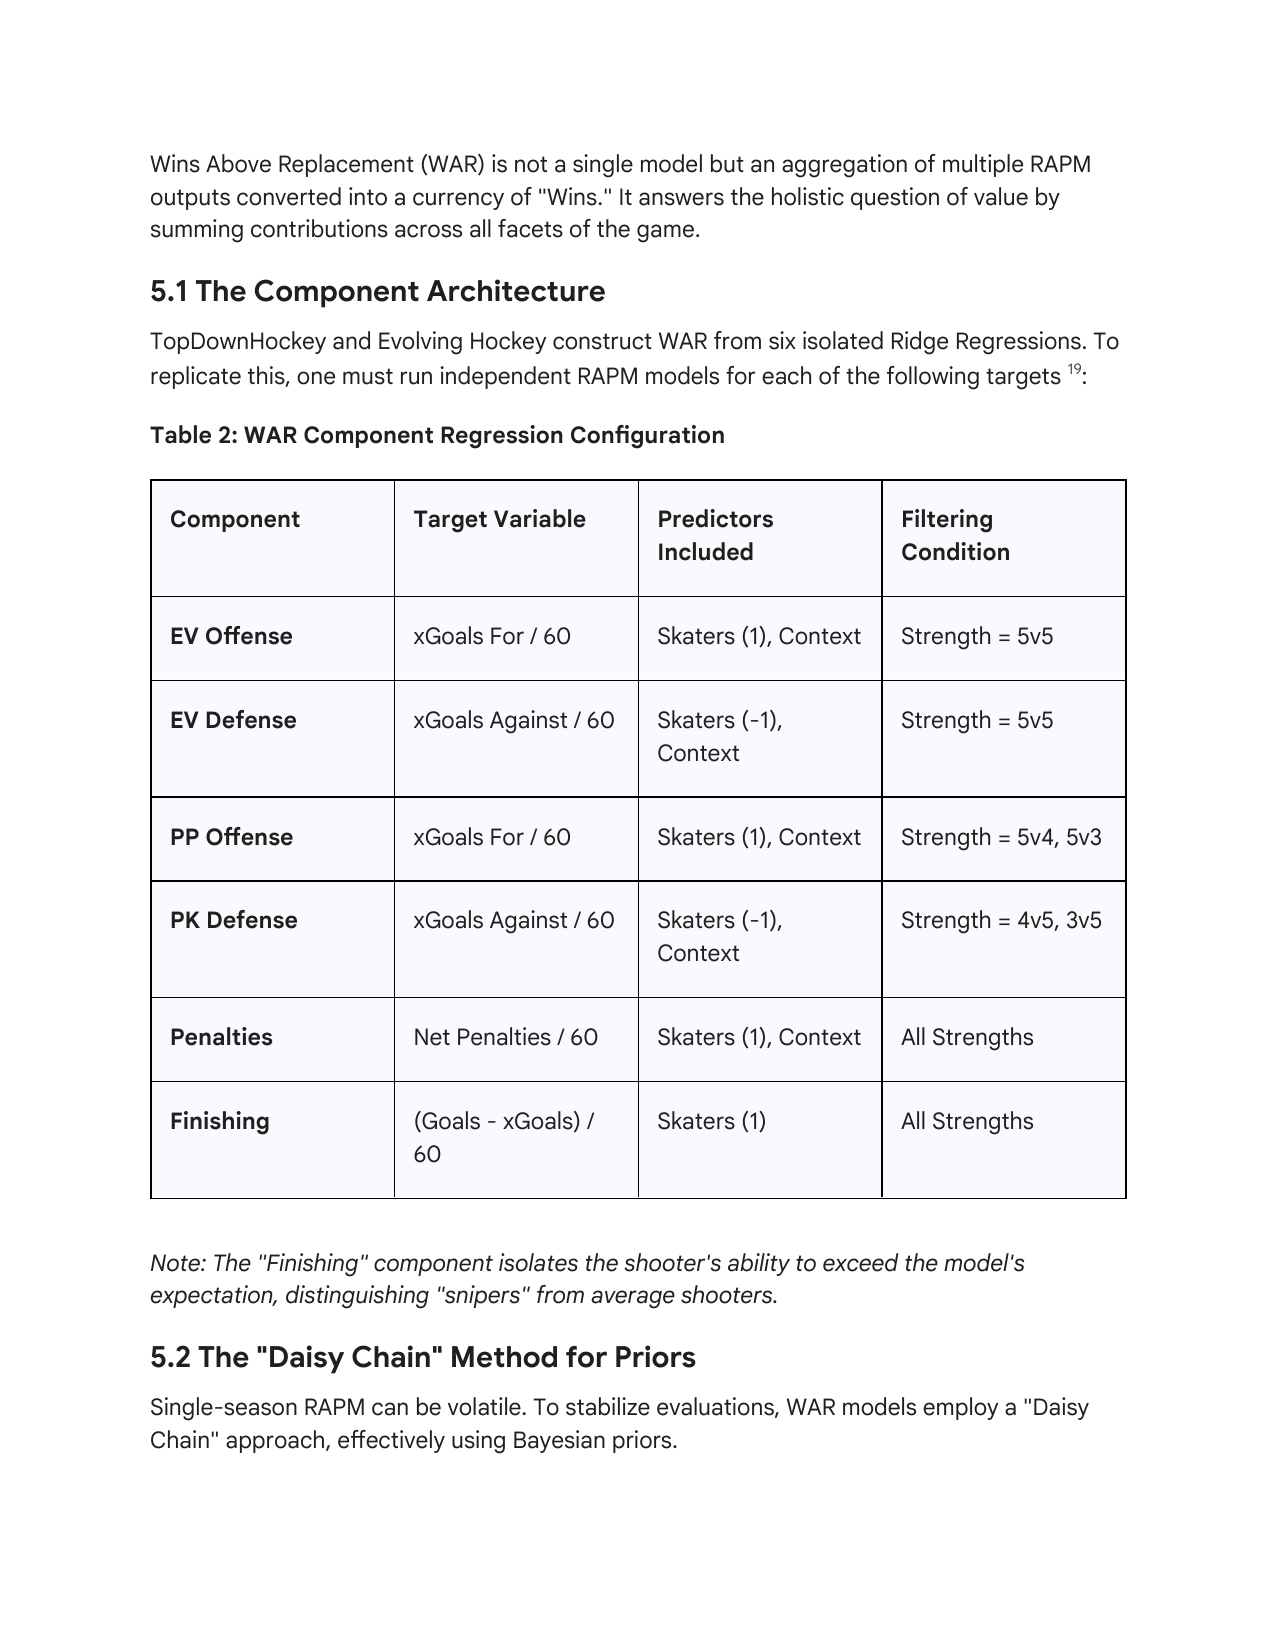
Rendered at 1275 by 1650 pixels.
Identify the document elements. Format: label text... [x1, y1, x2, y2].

table_header Target Variable [395, 481, 638, 596]
table_cell xGoals For / 60 [395, 597, 638, 679]
table_cell xGoals Against / 60 [395, 882, 638, 997]
table_cell Strength = 5v5 [883, 681, 1125, 796]
table_cell Skaters (-1), Context [639, 681, 881, 796]
table_header Predictors Included [639, 481, 881, 596]
table_cell EV Defense [152, 681, 394, 796]
table_cell xGoals Against / 60 [395, 681, 638, 796]
table_cell Skaters (-1), Context [639, 882, 881, 997]
table_cell Skaters (1), Context [639, 998, 881, 1081]
table_cell EV Offense [152, 597, 394, 679]
table_header Filtering Condition [883, 481, 1125, 596]
text TopDownHockey and Evolving Hockey construct WAR from six isolated Ridge Regressions. To replicate this, one must run independent RAPM models for each of the following targets 19: [150, 327, 1125, 392]
subtitle 5.1 The Component Architecture [150, 273, 1125, 310]
table_cell PP Offense [152, 798, 394, 880]
text Single-season RAPM can be volatile. To stabilize evaluations, WAR models employ a "Daisy Chain" approach, effectively using Bayesian priors. [150, 1393, 1125, 1455]
table_cell Net Penalties / 60 [395, 998, 638, 1081]
table_cell Strength = 5v5 [883, 597, 1125, 679]
table_cell All Strengths [883, 998, 1125, 1081]
table_cell Strength = 5v4, 5v3 [883, 798, 1125, 880]
table_cell Penalties [152, 998, 394, 1081]
table_cell Skaters (1), Context [639, 798, 881, 880]
table_cell PK Defense [152, 882, 394, 997]
table_cell xGoals For / 60 [395, 798, 638, 880]
table_cell Skaters (1), Context [639, 597, 881, 679]
table_cell Skaters (1) [639, 1082, 881, 1197]
text Table 2: WAR Component Regression Configuration [150, 421, 1125, 450]
table_header Component [152, 481, 394, 596]
text Note: The "Finishing" component isolates the shooter's ability to exceed the model's expectation, distinguishing "snipers" from average shooters. [150, 1249, 1125, 1310]
text Wins Above Replacement (WAR) is not a single model but an aggregation of multiple RAPM outputs converted into a currency of "Wins." It answers the holistic question of value by summing contributions across all facets of the game. [150, 150, 1125, 244]
table_cell All Strengths [883, 1082, 1125, 1197]
table_cell Finishing [152, 1082, 394, 1197]
table_cell (Goals - xGoals) / 60 [395, 1082, 638, 1197]
table_cell Strength = 4v5, 3v5 [883, 882, 1125, 997]
subtitle 5.2 The "Daisy Chain" Method for Priors [150, 1339, 1125, 1376]
